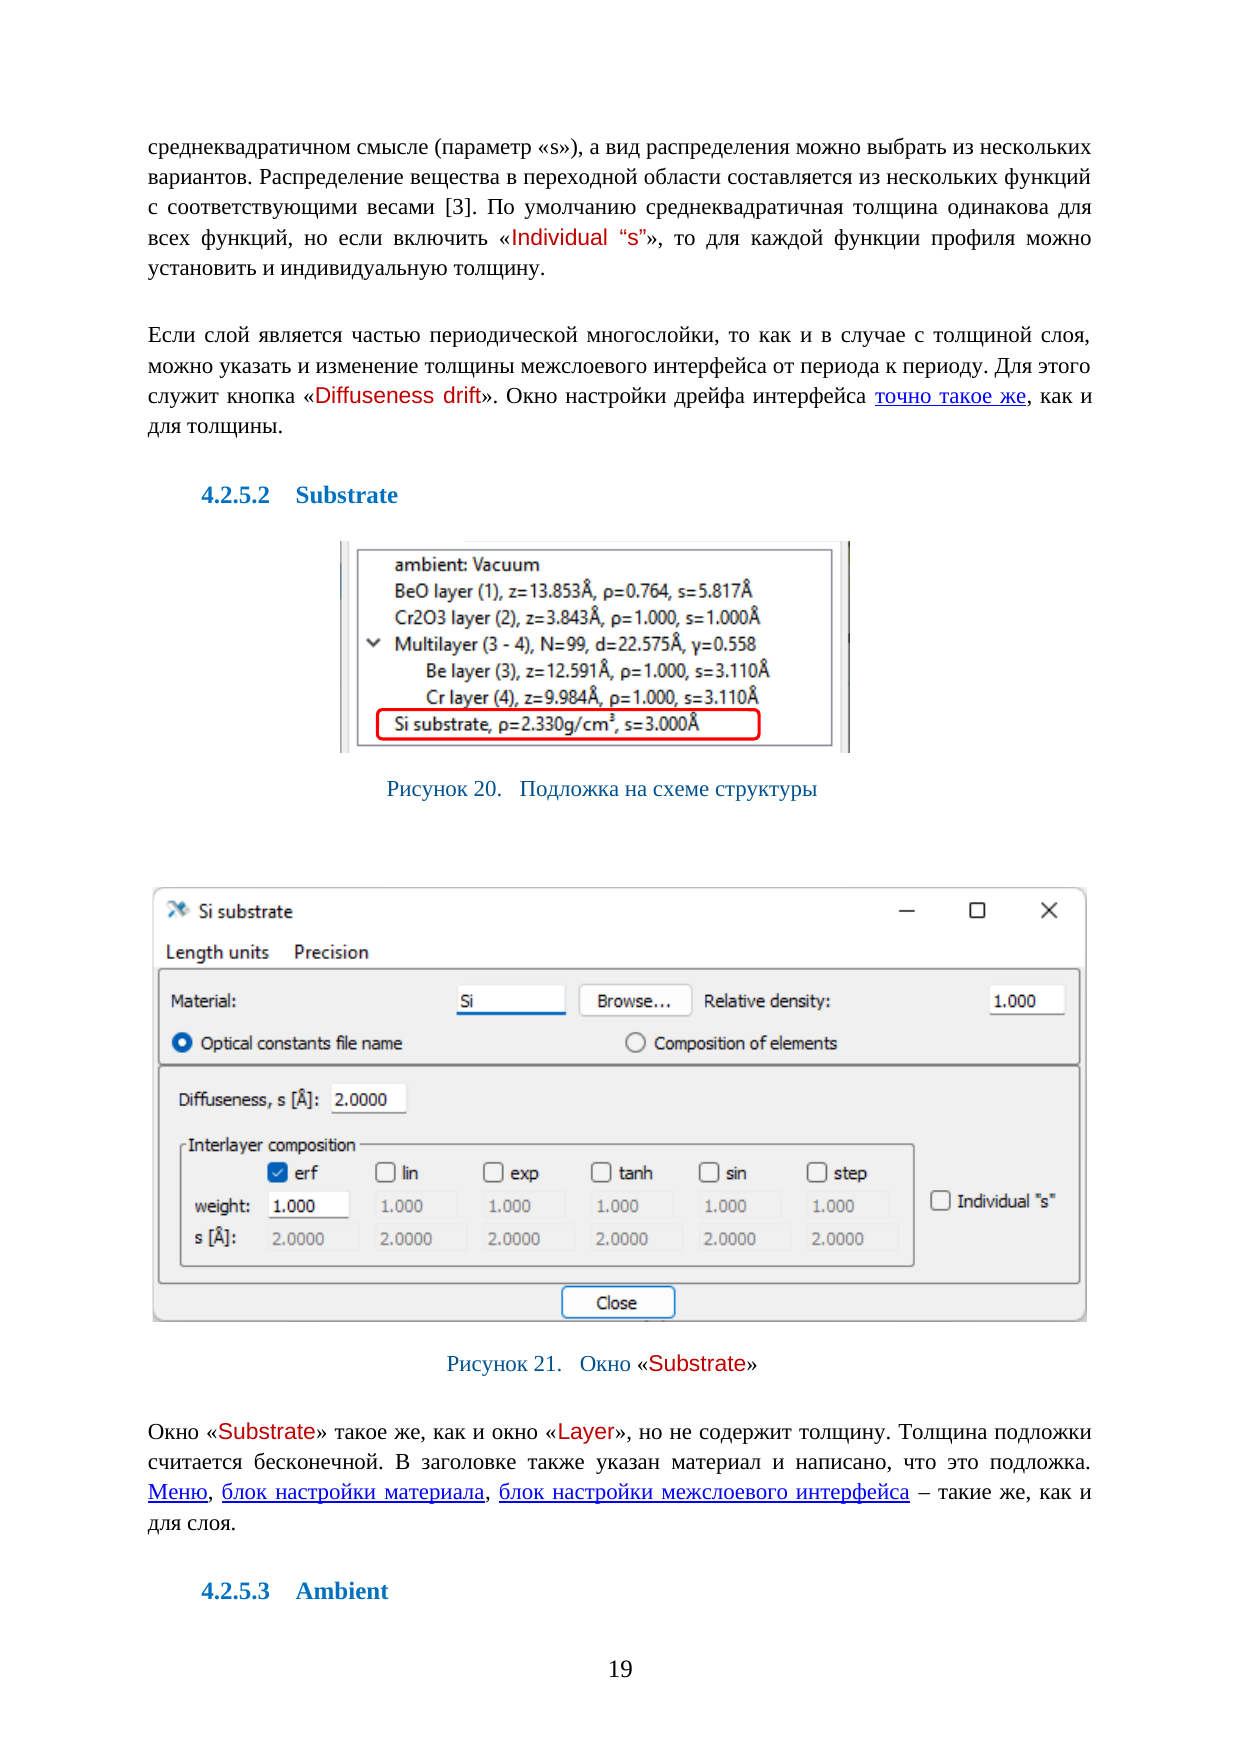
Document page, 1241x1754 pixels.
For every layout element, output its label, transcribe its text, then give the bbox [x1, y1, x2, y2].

subtitle Ambient [201, 1576, 1093, 1605]
picture [152, 887, 1087, 1322]
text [148, 133, 1093, 280]
text Если слой является частью периодической многослойки, то как и в случае с толщиной слоя, можно указать и изменение толщины межслоевого интерфейса от периода к периоду. Для этого служит кнопка «Diffuseness drift». Окно настройки дрейфа интерфейса точно такое же, как и для толщины. [148, 322, 1093, 439]
text Окно «Substrate» такое же, как и окно «Layer», но не содержит толщину. Толщина подложки считается бесконечной. В заголовке также указан материал и написано, что это подложка. Меню, блок настройки материала, блок настройки межслоевого интерфейса – такие же, как и для слоя. [148, 1418, 1093, 1535]
subtitle Substrate [201, 480, 1093, 509]
picture [340, 541, 850, 753]
